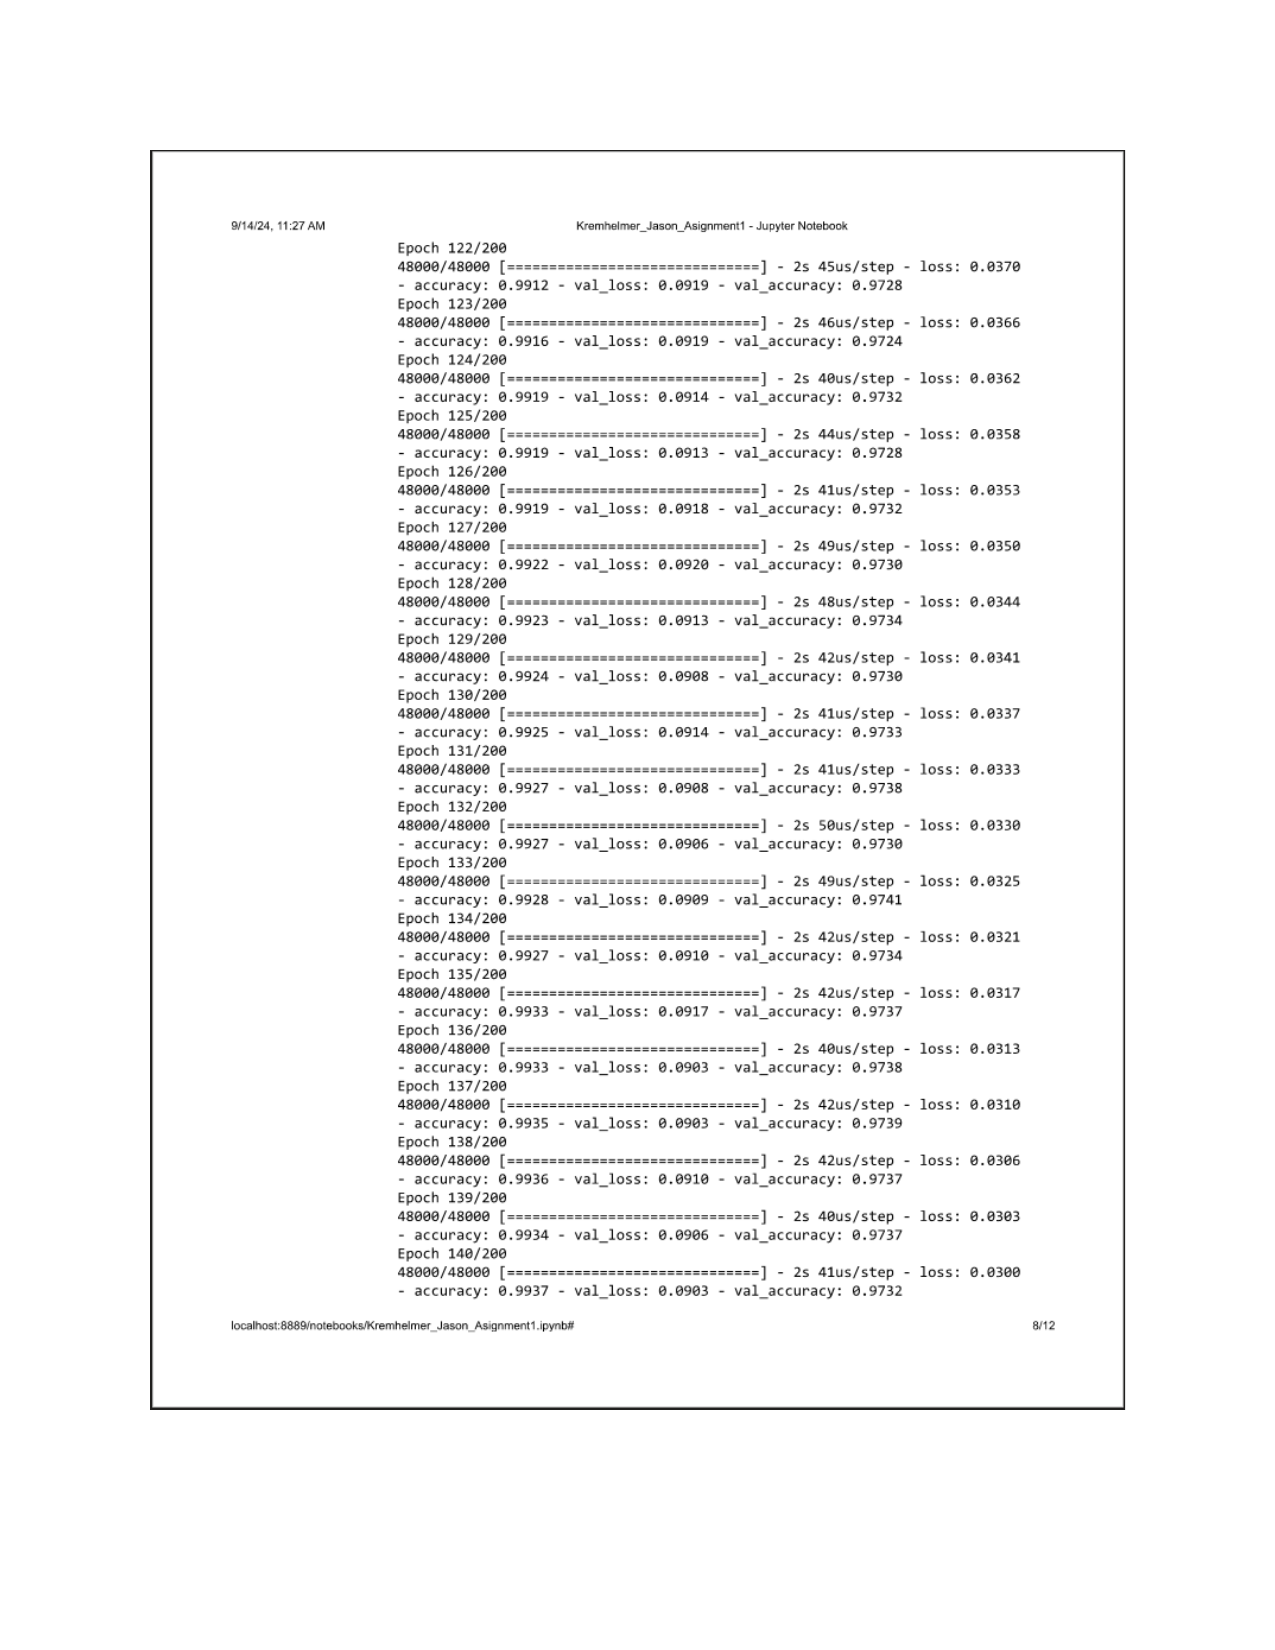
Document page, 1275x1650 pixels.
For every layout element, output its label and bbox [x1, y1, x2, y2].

picture [150, 150, 1125, 1410]
